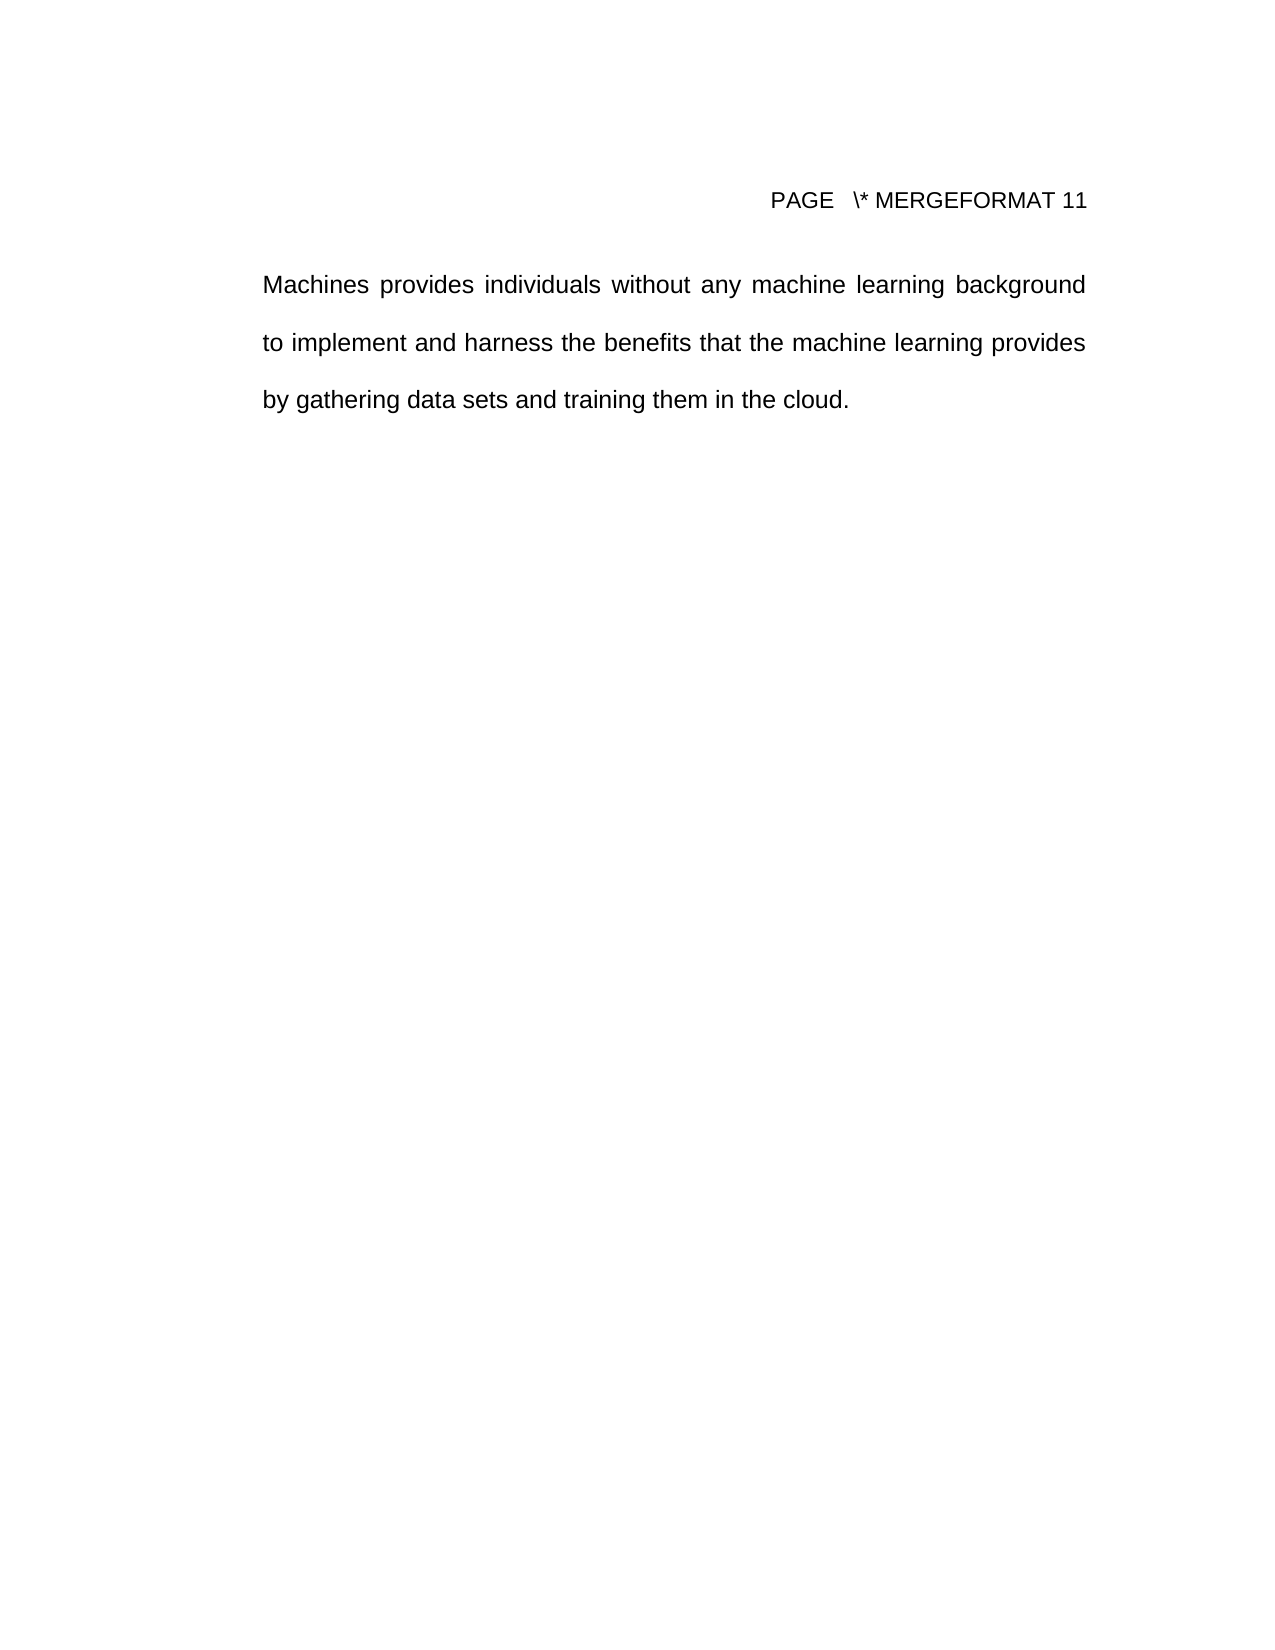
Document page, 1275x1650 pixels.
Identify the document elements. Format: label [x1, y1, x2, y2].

text [262, 270, 1087, 414]
